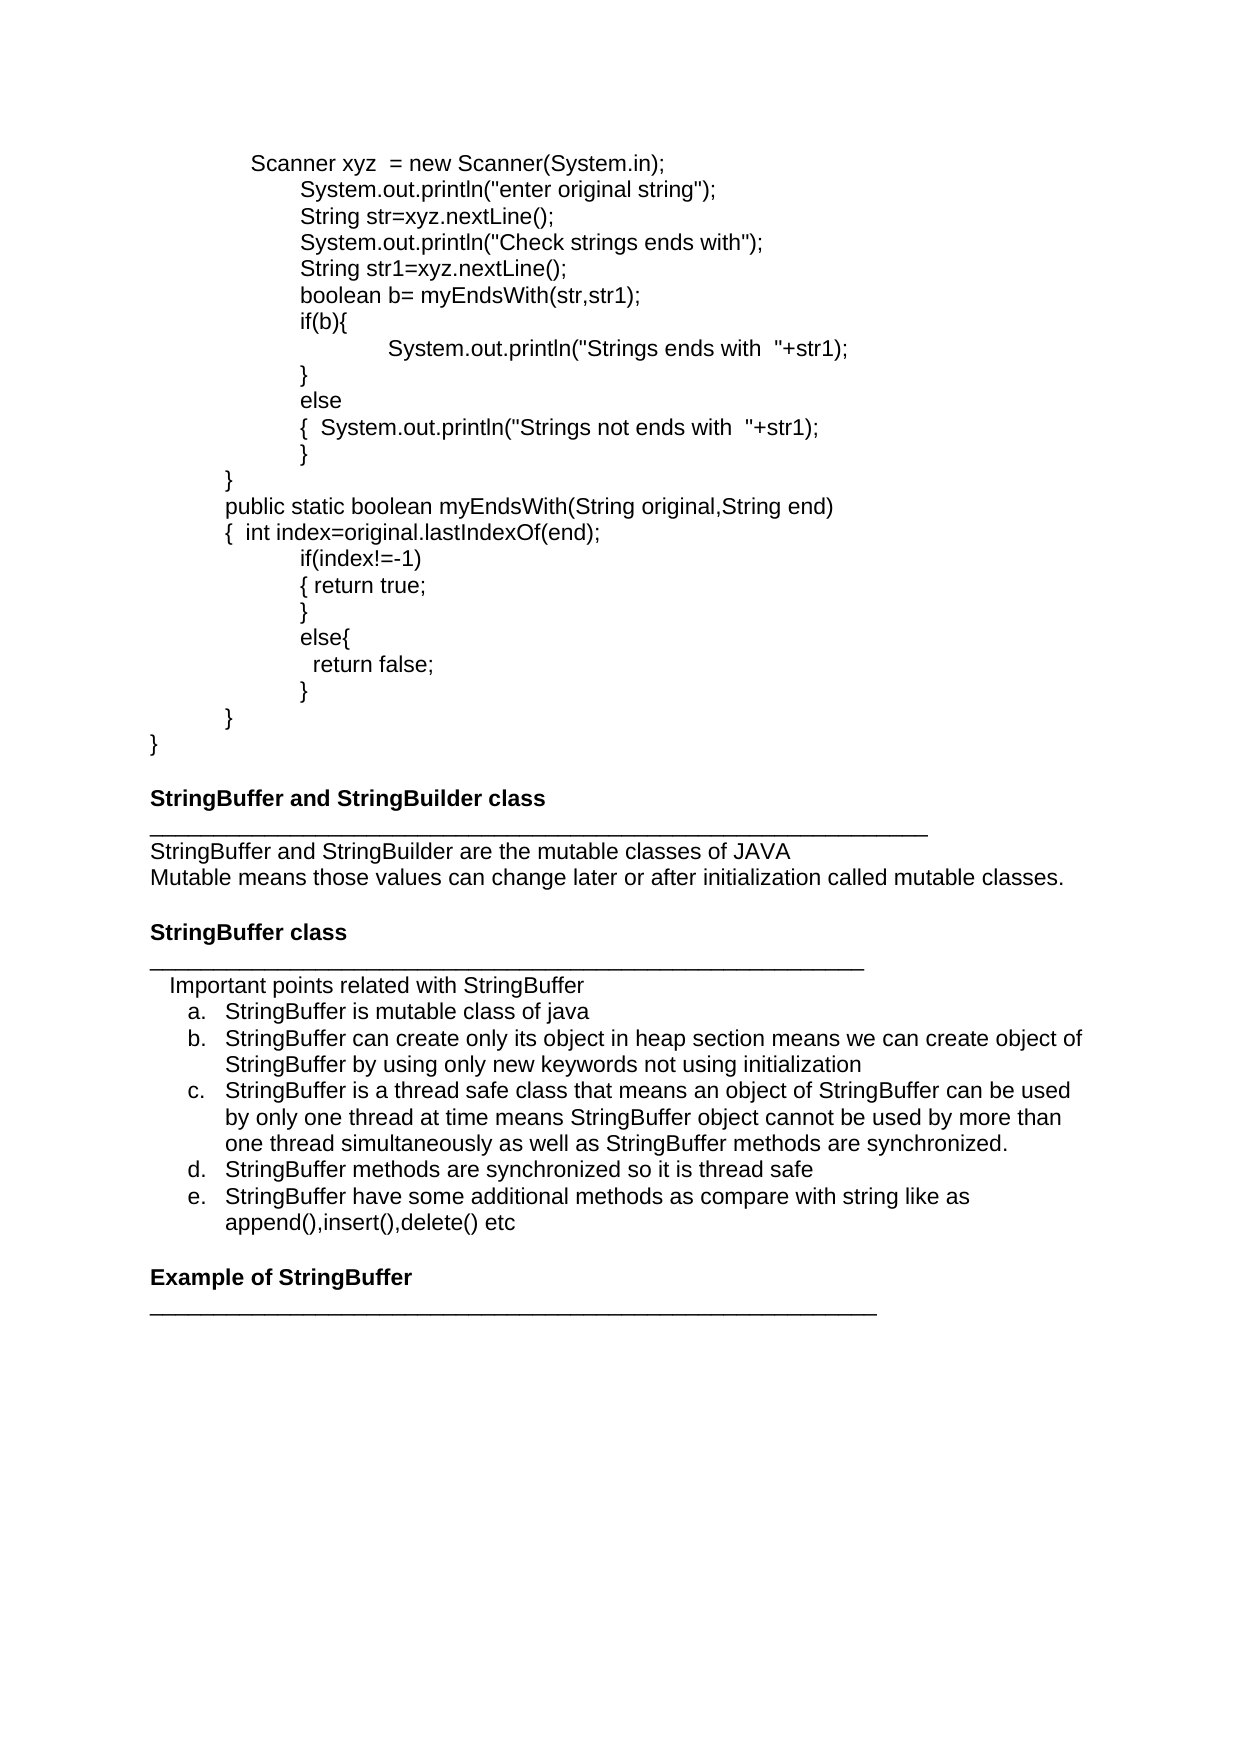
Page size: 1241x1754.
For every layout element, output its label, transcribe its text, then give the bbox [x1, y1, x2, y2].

list StringBuffer can create only its object in heap section means we can create object of StringBuffer by using only new keywords not using initialization [187, 1024, 1090, 1077]
text Important points related with StringBuffer [150, 972, 1090, 998]
text StringBuffer class [150, 919, 1090, 945]
text System.out.println("enter original string"); [150, 176, 1090, 203]
text boolean b= myEndsWith(str,str1); [150, 282, 1090, 308]
text Example of StringBuffer [150, 1264, 1090, 1290]
list StringBuffer methods are synchronized so it is thread safe [187, 1156, 1090, 1183]
text String str=xyz.nextLine(); [150, 203, 1090, 229]
text else [150, 387, 1090, 413]
text } [150, 598, 1090, 624]
text return false; [150, 651, 1090, 677]
text public static boolean myEndsWith(String original,String end) [150, 493, 1090, 519]
text StringBuffer and StringBuilder class [150, 785, 1090, 811]
text { return true; [150, 572, 1090, 598]
text System.out.println("Strings ends with "+str1); [150, 334, 1090, 361]
text } [150, 677, 1090, 703]
text StringBuffer and StringBuilder are the mutable classes of JAVA [150, 838, 1090, 864]
text } [150, 466, 1090, 493]
text Mutable means those values can change later or after initialization called mutable classes. [150, 864, 1090, 890]
text } [150, 703, 1090, 730]
text } [150, 440, 1090, 466]
list StringBuffer is mutable class of java [187, 998, 1090, 1024]
text { int index=original.lastIndexOf(end); [150, 519, 1090, 545]
text } [150, 361, 1090, 387]
text ________________________________________________________ [150, 945, 1090, 972]
list StringBuffer have some additional methods as compare with string like as append(),insert(),delete() etc [187, 1183, 1090, 1235]
text else{ [150, 624, 1090, 651]
list StringBuffer is a thread safe class that means an object of StringBuffer can be used by only one thread at time means StringBuffer object cannot be used by more than one thread simultaneously as well as StringBuffer methods are synchronized. [187, 1077, 1090, 1156]
text { System.out.println("Strings not ends with "+str1); [150, 413, 1090, 440]
text if(b){ [150, 308, 1090, 334]
text } [150, 730, 1090, 756]
text System.out.println("Check strings ends with"); [150, 229, 1090, 255]
text Scanner xyz = new Scanner(System.in); [150, 150, 1090, 176]
text if(index!=-1) [150, 545, 1090, 572]
text _________________________________________________________ [150, 1290, 1090, 1317]
text _____________________________________________________________ [150, 811, 1090, 838]
text String str1=xyz.nextLine(); [150, 255, 1090, 282]
